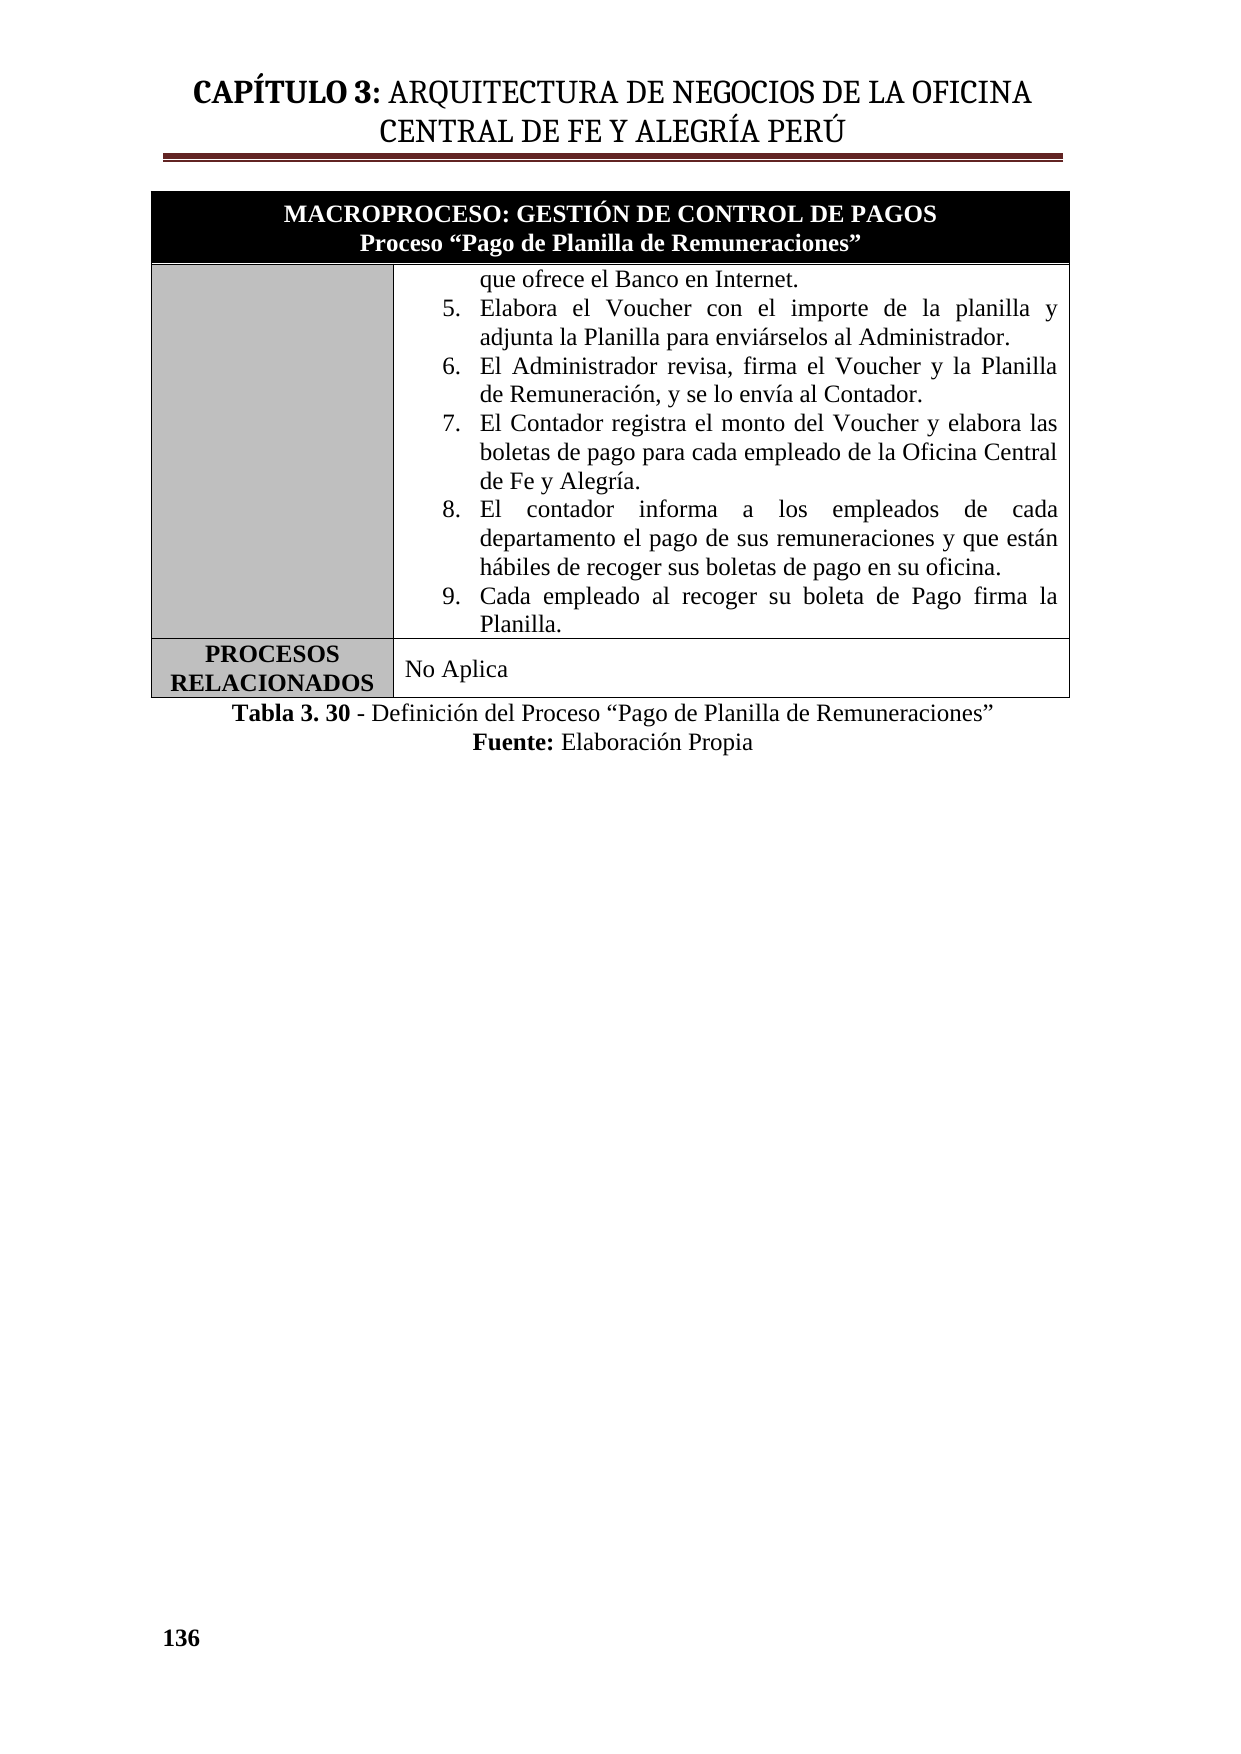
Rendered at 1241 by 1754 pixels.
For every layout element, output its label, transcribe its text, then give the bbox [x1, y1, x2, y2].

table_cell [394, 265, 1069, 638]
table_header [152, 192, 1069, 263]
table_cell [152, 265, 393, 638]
text Tabla 3. 30 - Definición del Proceso “Pago de Planilla de Remuneraciones” [162, 698, 1063, 727]
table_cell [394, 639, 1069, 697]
text Fuente: Elaboración Propia [162, 727, 1063, 755]
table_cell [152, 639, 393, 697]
